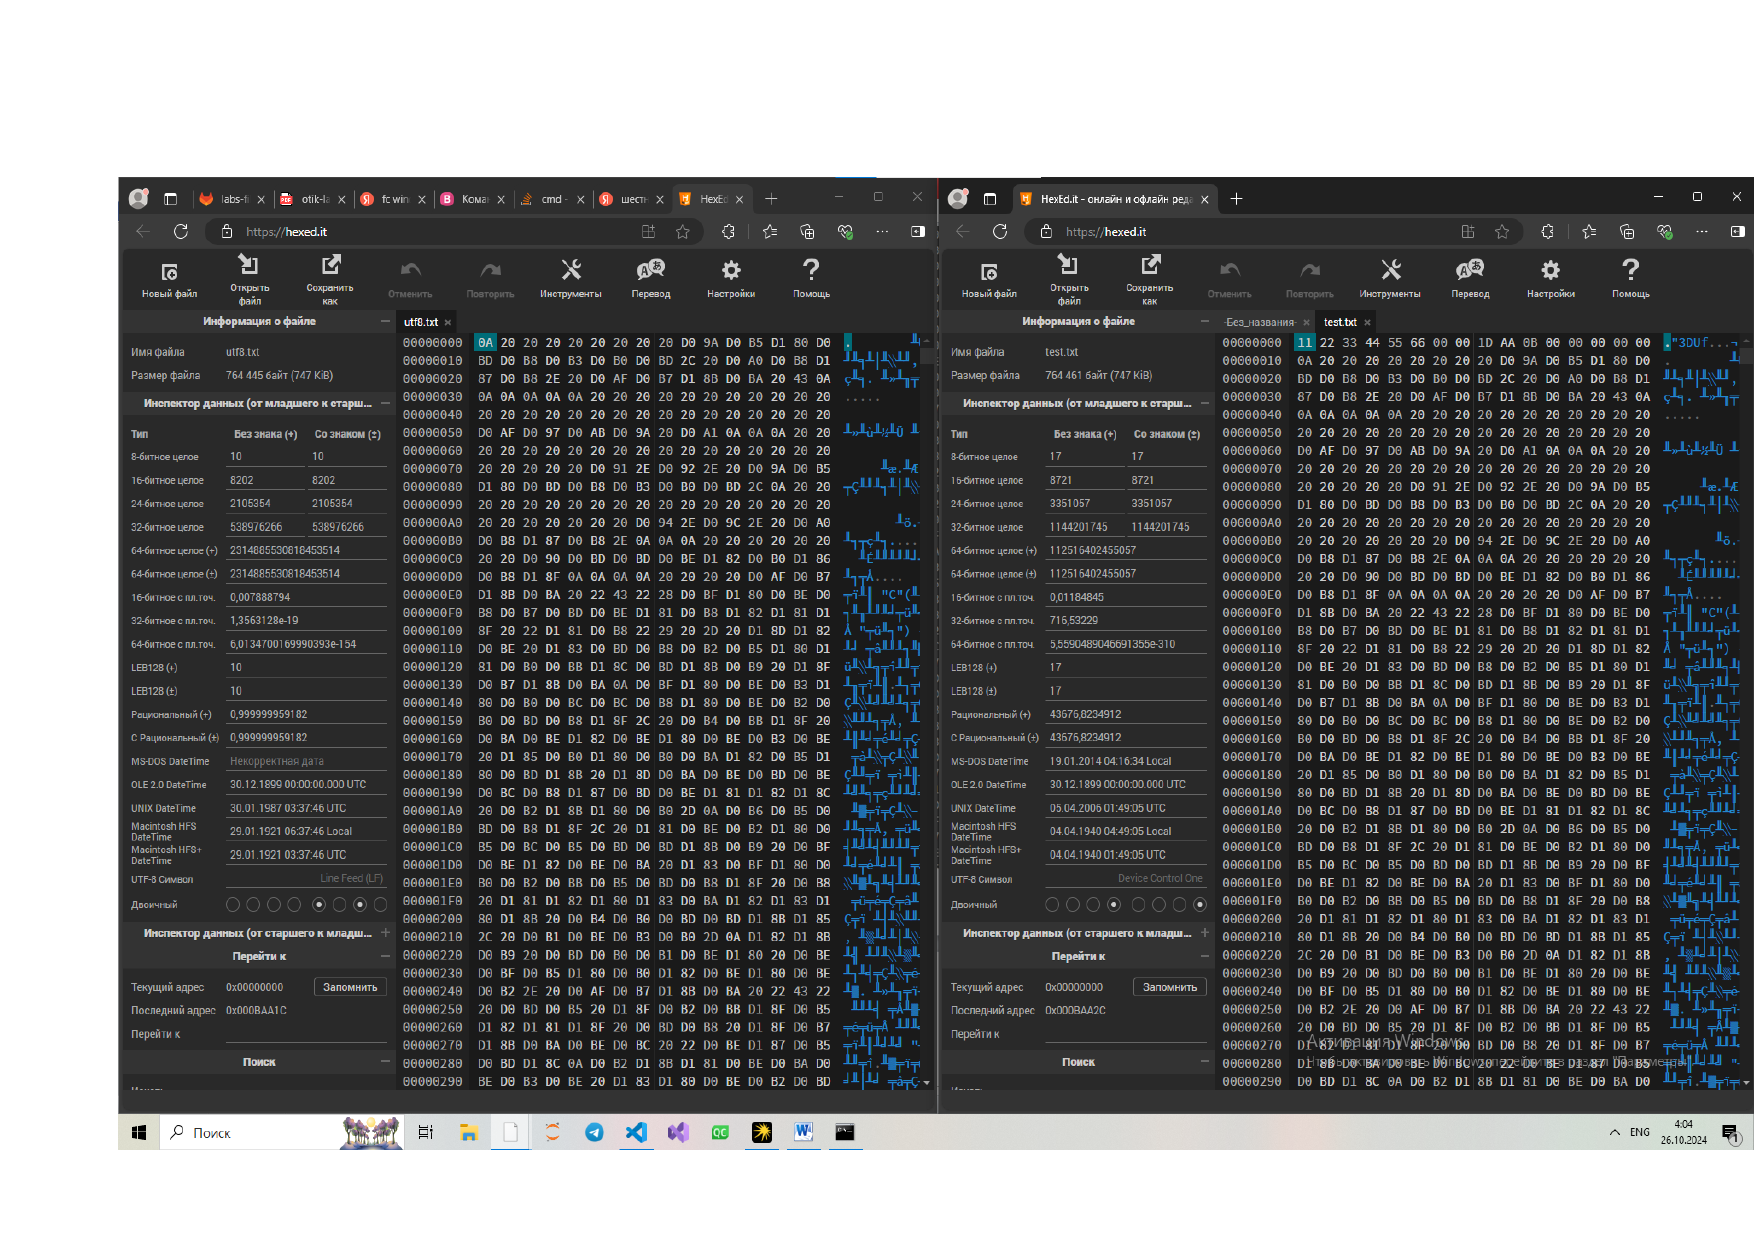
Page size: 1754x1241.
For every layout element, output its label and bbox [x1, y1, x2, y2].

picture [118, 177, 1754, 1150]
